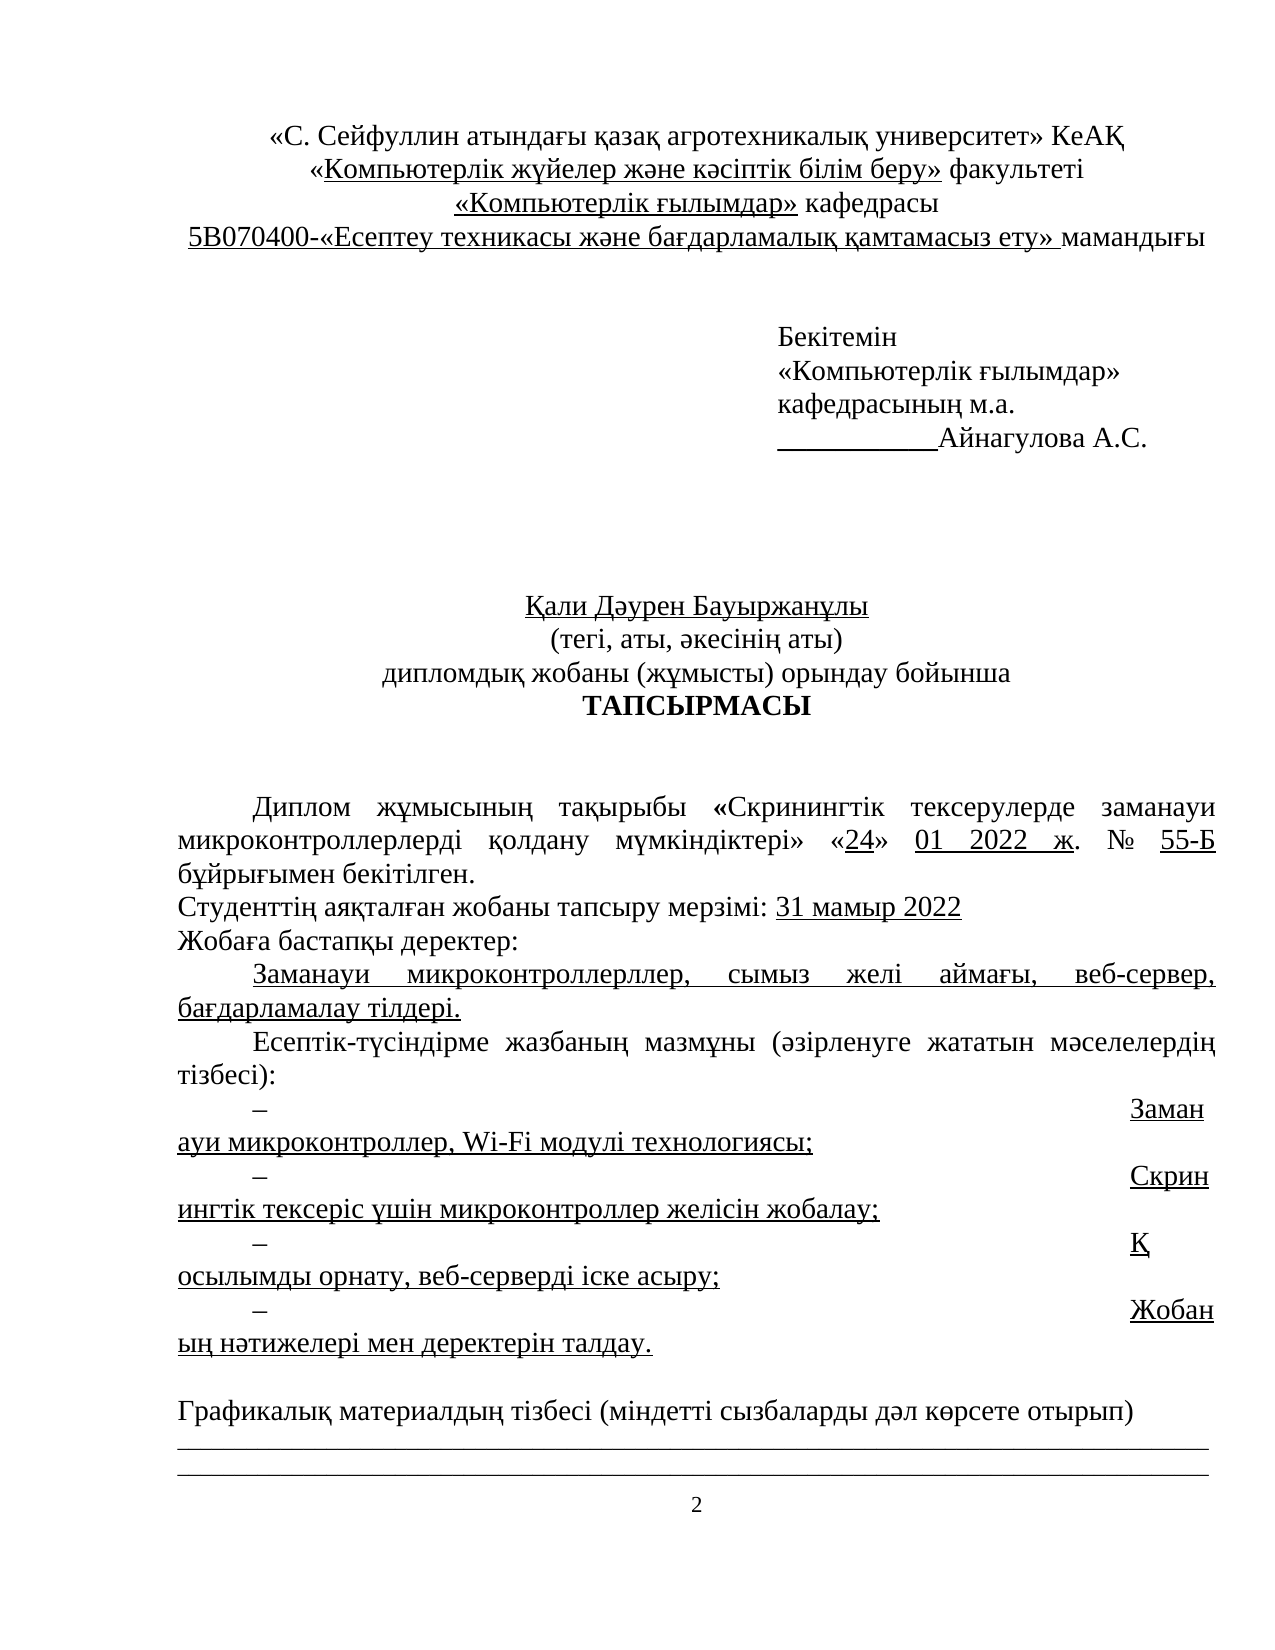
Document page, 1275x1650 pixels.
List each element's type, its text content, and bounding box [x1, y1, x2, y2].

text 5В070400-«Есептеу техникасы және бағдарламалық қамтамасыз ету» мамандығы [177, 219, 1216, 252]
text Есептік-түсіндірме жазбаның мазмұны (әзірленуге жататын мәселелердің тізбесі): [177, 1024, 1216, 1091]
text кафедрасының м.а. [777, 386, 1216, 420]
text дипломдық жобаны (жұмысты) орындау бойынша [177, 655, 1216, 688]
list Қосылымды орнату, веб-серверді іске асыру; [177, 1225, 1216, 1292]
text ___________Айнагулова А.C. [777, 420, 1216, 453]
text (тегі, аты, әкесінің аты) [177, 621, 1216, 655]
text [177, 1393, 1216, 1479]
text Диплом жұмысының тақырыбы «Скринингтік тексерулерде заманауи микроконтроллерлерді қолдану мүмкіндіктері» «24» 01 2022 ж. № 55-Б бұйрығымен бекітілген. [177, 789, 1216, 889]
text Қали Дәурен Бауыржанұлы [177, 588, 1216, 621]
text Студенттің аяқталған жобаны тапсыру мерзімі: 31 мамыр 2022 [177, 889, 1216, 923]
text «Компьютерлік ғылымдар» [777, 353, 1216, 386]
text «С. Сейфуллин атындағы қазақ агротехникалық университет» КеАҚ «Компьютерлік жүйелер және кәсіптік білім беру» факультеті [177, 118, 1216, 185]
list Скринингтік тексеріс үшін микроконтроллер желісін жобалау; [177, 1158, 1216, 1225]
text Бекітемін [777, 319, 1216, 353]
list Жобаның нәтижелері мен деректерін талдау. [177, 1292, 1216, 1359]
text Жобаға бастапқы деректер: [177, 923, 1216, 957]
text ТАПСЫРМАСЫ [177, 688, 1216, 722]
list Заманауи микроконтроллер, Wi-Fi модулі технологиясы; [177, 1091, 1216, 1158]
text «Компьютерлік ғылымдар» кафедрасы [177, 185, 1216, 219]
text Заманауи микроконтроллерллер, сымыз желі аймағы, веб-сервер, бағдарламалау тілдері. [177, 957, 1216, 1024]
